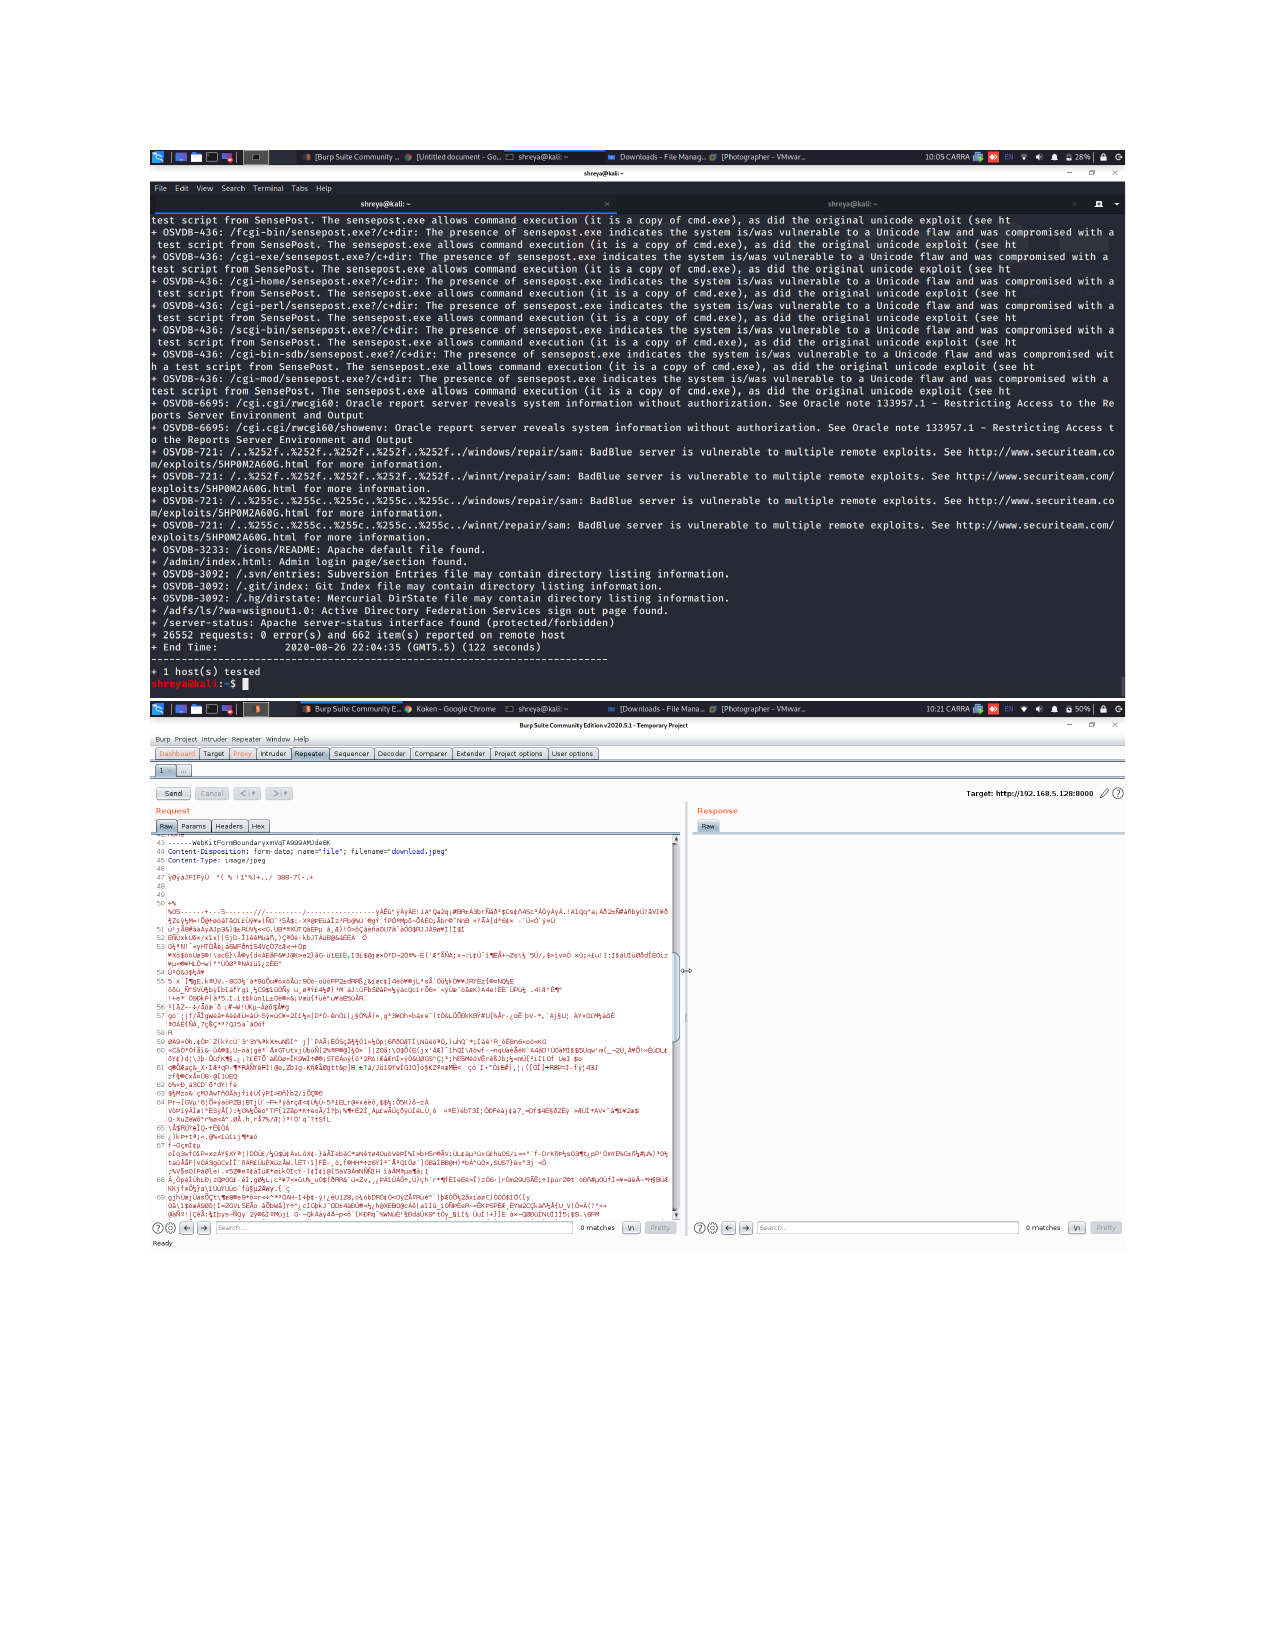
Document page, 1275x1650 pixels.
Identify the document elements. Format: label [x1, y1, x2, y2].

picture [150, 701, 1125, 1250]
picture [150, 150, 1125, 698]
